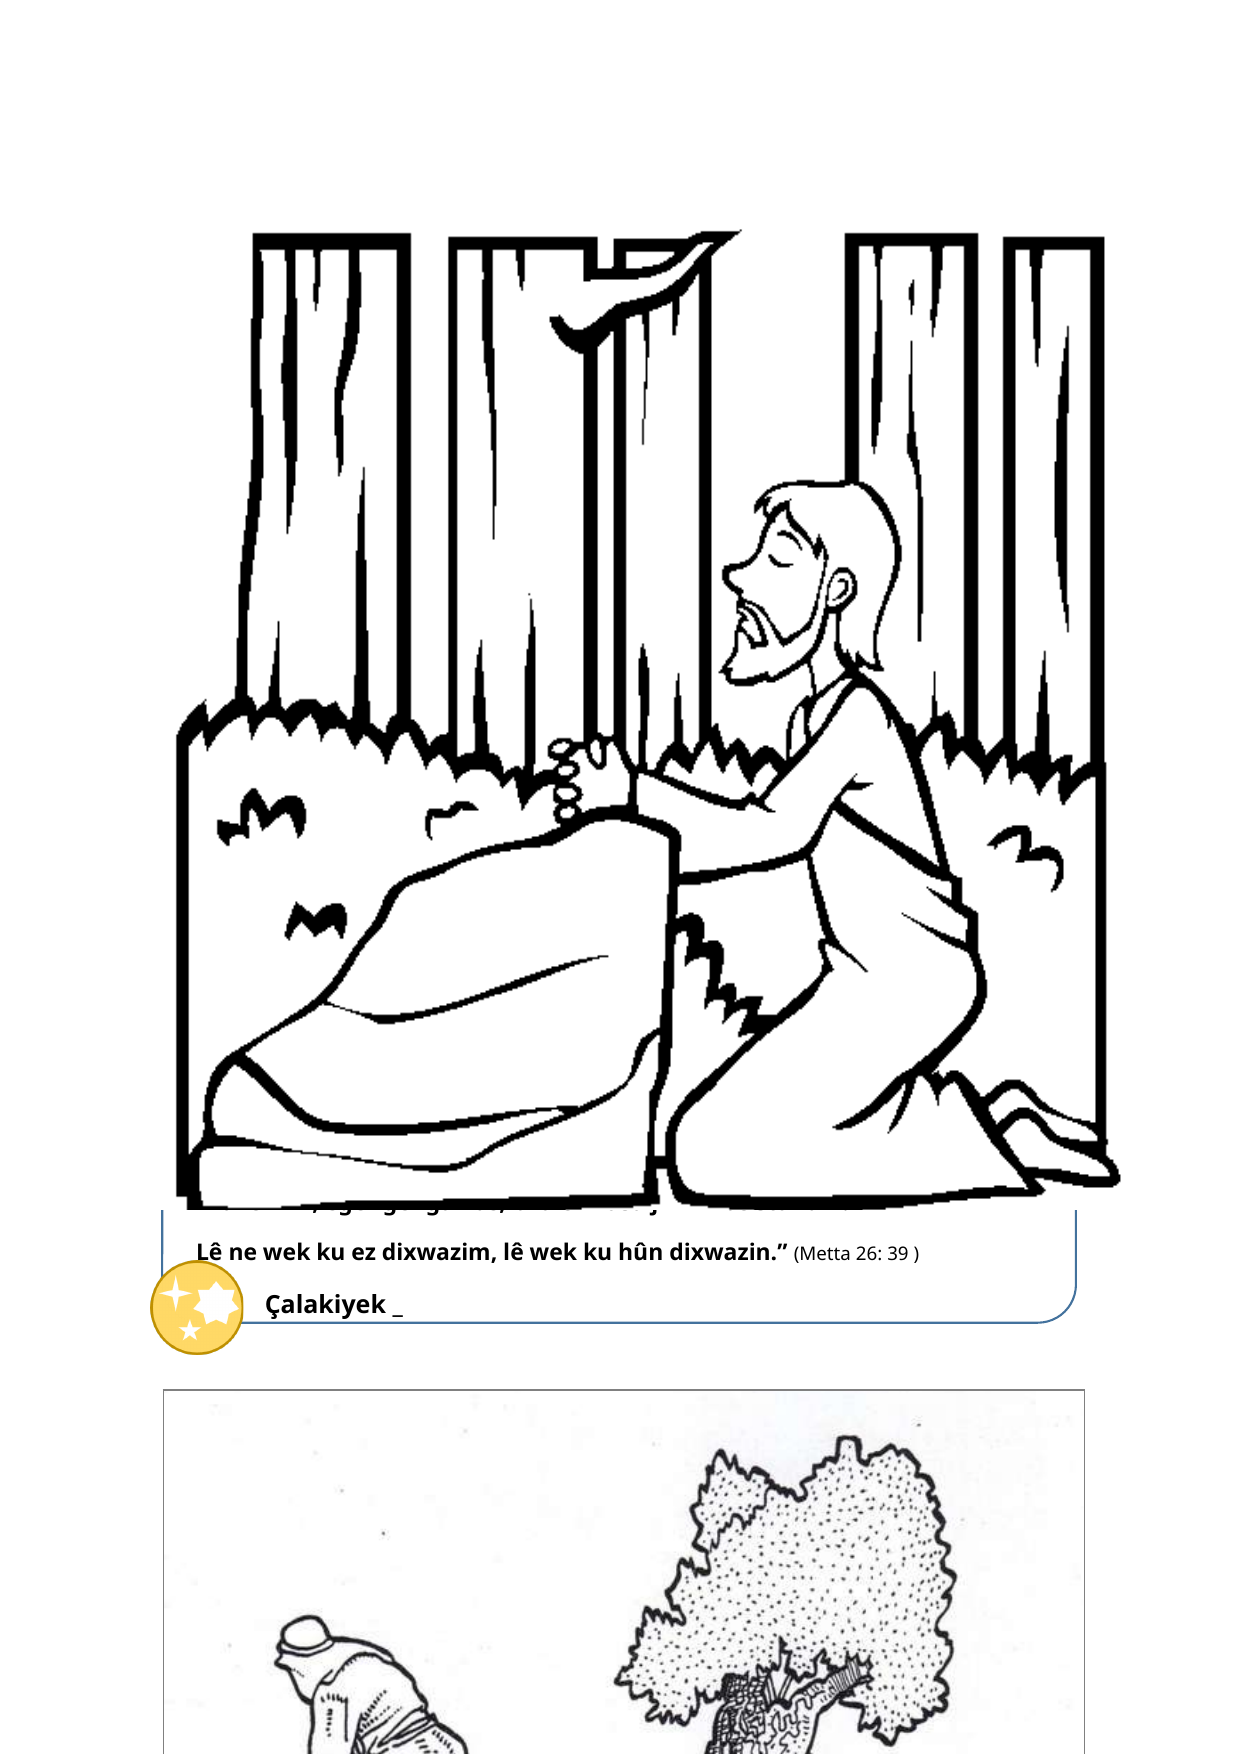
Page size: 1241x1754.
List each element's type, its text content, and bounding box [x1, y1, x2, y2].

picture [150, 1260, 244, 1355]
picture [150, 202, 1135, 1210]
picture [164, 1391, 1084, 1754]
text Lê ne wek ku ez dixwazim, lê wek ku hûn dixwazin.” (Metta 26: 39 ) [150, 1236, 1090, 1268]
text Çalakiyek _ [244, 1287, 1090, 1321]
